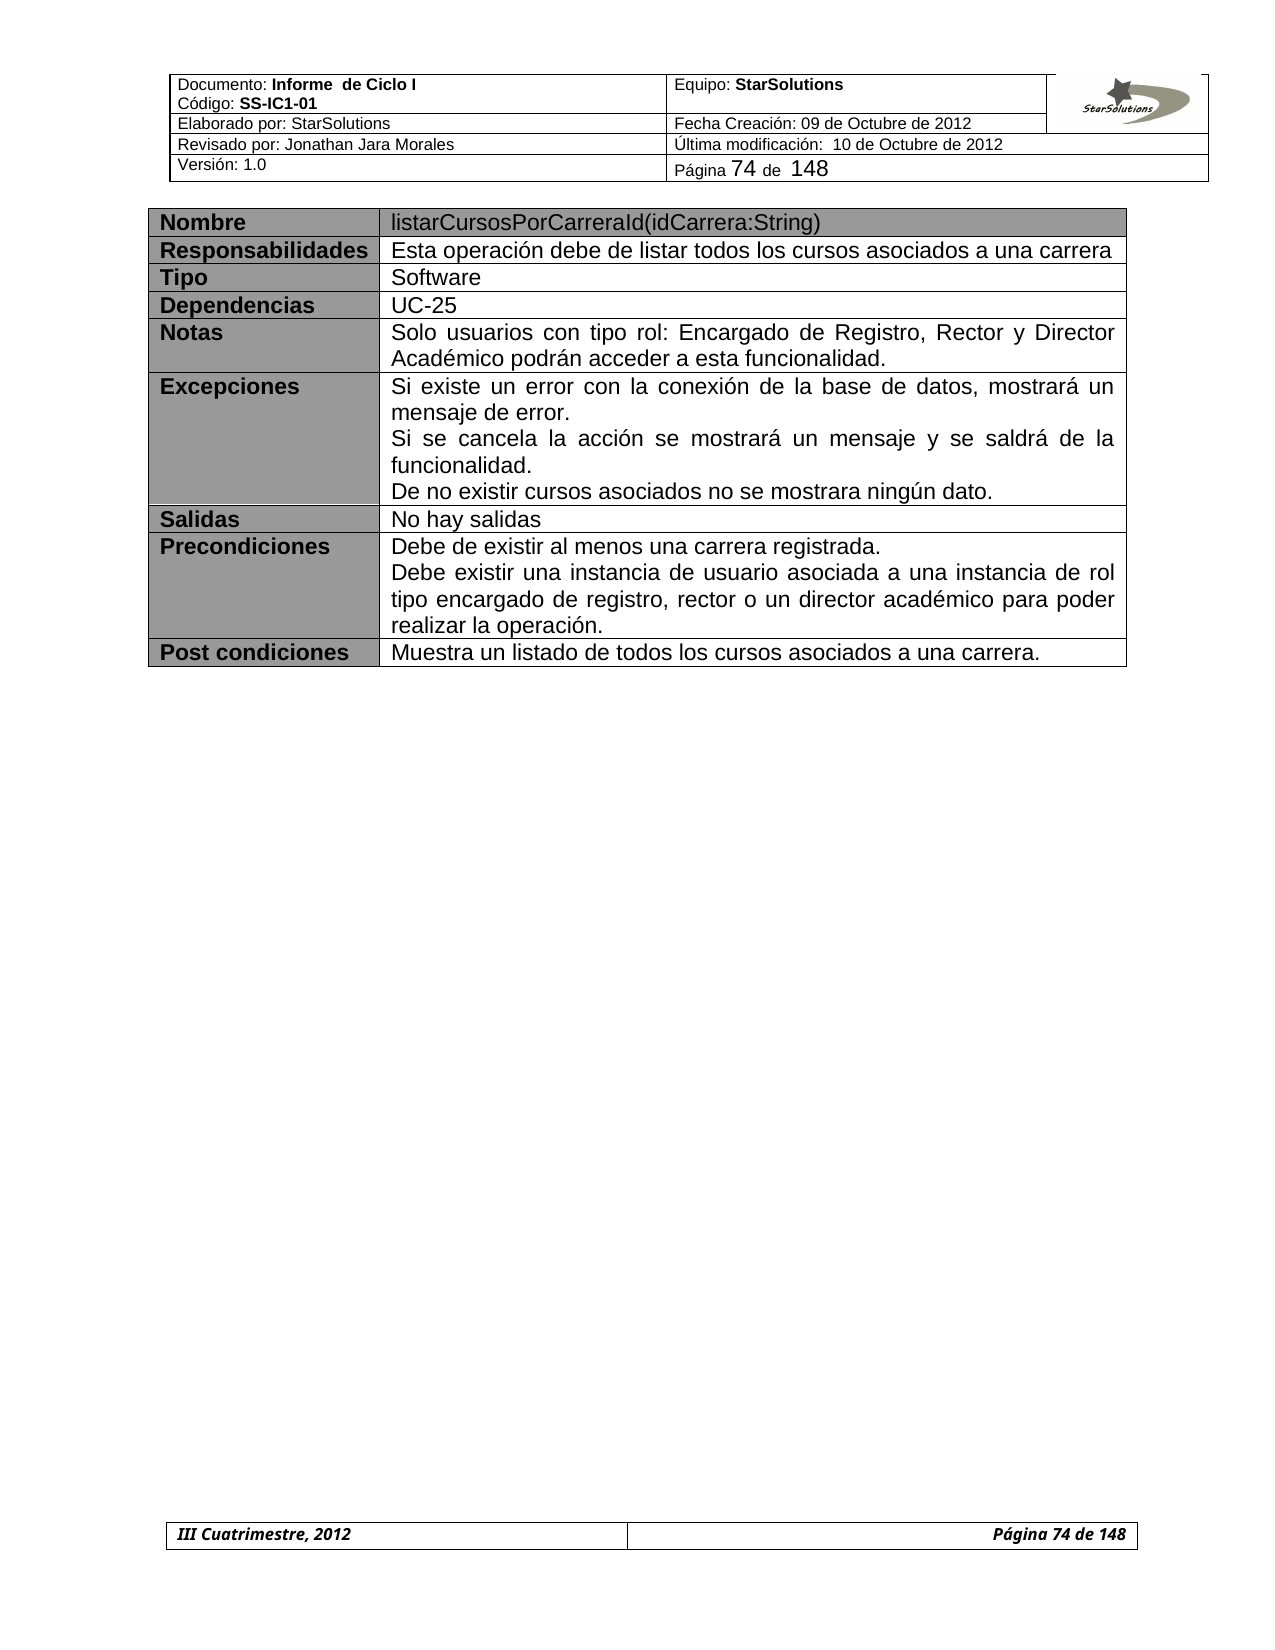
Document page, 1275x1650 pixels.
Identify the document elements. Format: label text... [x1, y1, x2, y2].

table_cell Si existe un error con la conexión de la base de datos, mostrará un mensaje de error. Si se cancela la acción se mostrará un mensaje y se saldrá de la funcionalidad. De no existir cursos asociados no se mostrara ningún dato. [380, 373, 1126, 504]
table_header Nombre [149, 209, 379, 236]
table_cell Salidas [149, 506, 379, 532]
table_cell Precondiciones [149, 533, 379, 638]
table_cell Solo usuarios con tipo rol: Encargado de Registro, Rector y Director Académico podrán acceder a esta funcionalidad. [380, 319, 1126, 372]
table_header listarCursosPorCarreraId(idCarrera:String) [380, 209, 1126, 236]
table_cell Post condiciones [149, 639, 379, 666]
table_cell Dependencias [149, 292, 379, 318]
table_cell Notas [149, 319, 379, 372]
table_cell Muestra un listado de todos los cursos asociados a una carrera. [380, 639, 1126, 666]
table_cell Software [380, 264, 1126, 291]
table_cell UC-25 [380, 292, 1126, 318]
table_cell Responsabilidades [149, 237, 379, 263]
table_cell Debe de existir al menos una carrera registrada. Debe existir una instancia de usuario asociada a una instancia de rol tipo encargado de registro, rector o un director académico para poder realizar la operación. [380, 533, 1126, 638]
picture [1056, 74, 1202, 131]
table_cell Excepciones [149, 373, 379, 504]
table_cell Tipo [149, 264, 379, 291]
table_cell No hay salidas [380, 506, 1126, 532]
table_cell Esta operación debe de listar todos los cursos asociados a una carrera [380, 237, 1126, 263]
